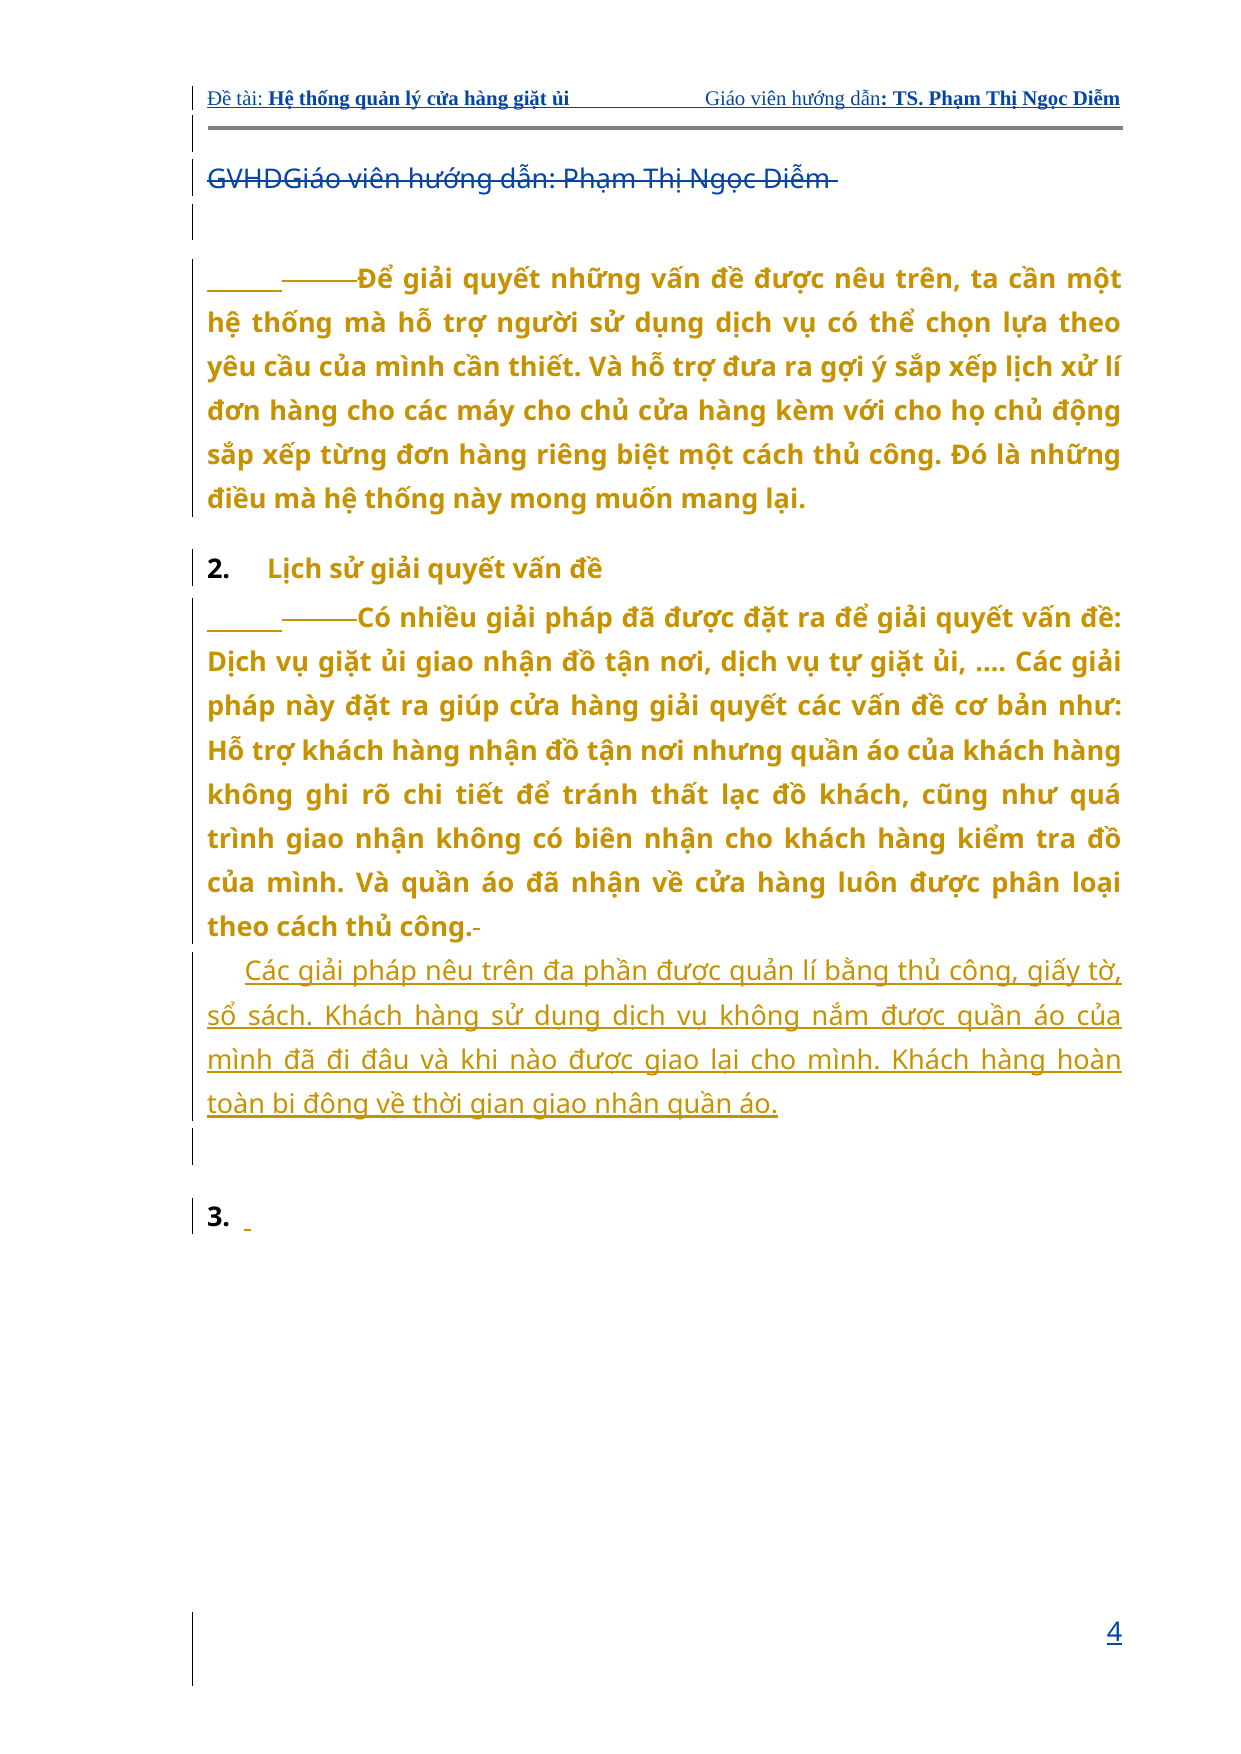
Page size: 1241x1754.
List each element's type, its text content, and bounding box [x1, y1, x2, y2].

subtitle Phạm vi đề tài [207, 1198, 1122, 1234]
text Có nhiều giải pháp đã được đặt ra để giải quyết vấn đề: Dịch vụ giặt ủi giao nhận đồ tận nơi, dịch vụ tự giặt ủi, …. Các giải pháp này đặt ra giúp cửa hàng giải quyết các vấn đề cơ bản như: Hỗ trợ khách hàng nhận đồ tận nơi nhưng quần áo của khách hàng không ghi rõ chi tiết để tránh thất lạc đồ khách, cũng như quá trình giao nhận không có biên nhận cho khách hàng kiểm tra đồ của mình. Và quần áo đã nhận về cửa hàng luôn được phân loại theo cách thủ công. [207, 598, 1122, 944]
text Để giải quyết những vấn đề được nêu trên, ta cần một hệ thống mà hỗ trợ người sử dụng dịch vụ có thể chọn lựa theo yêu cầu của mình cần thiết. Và hỗ trợ đưa ra gợi ý sắp xếp lịch xử lí đơn hàng cho các máy cho chủ cửa hàng kèm với cho họ chủ động sắp xếp từng đơn hàng riêng biệt một cách thủ công. Đó là những điều mà hệ thống này mong muốn mang lại. [207, 259, 1122, 517]
subtitle Lịch sử giải quyết vấn đề [207, 549, 1122, 586]
